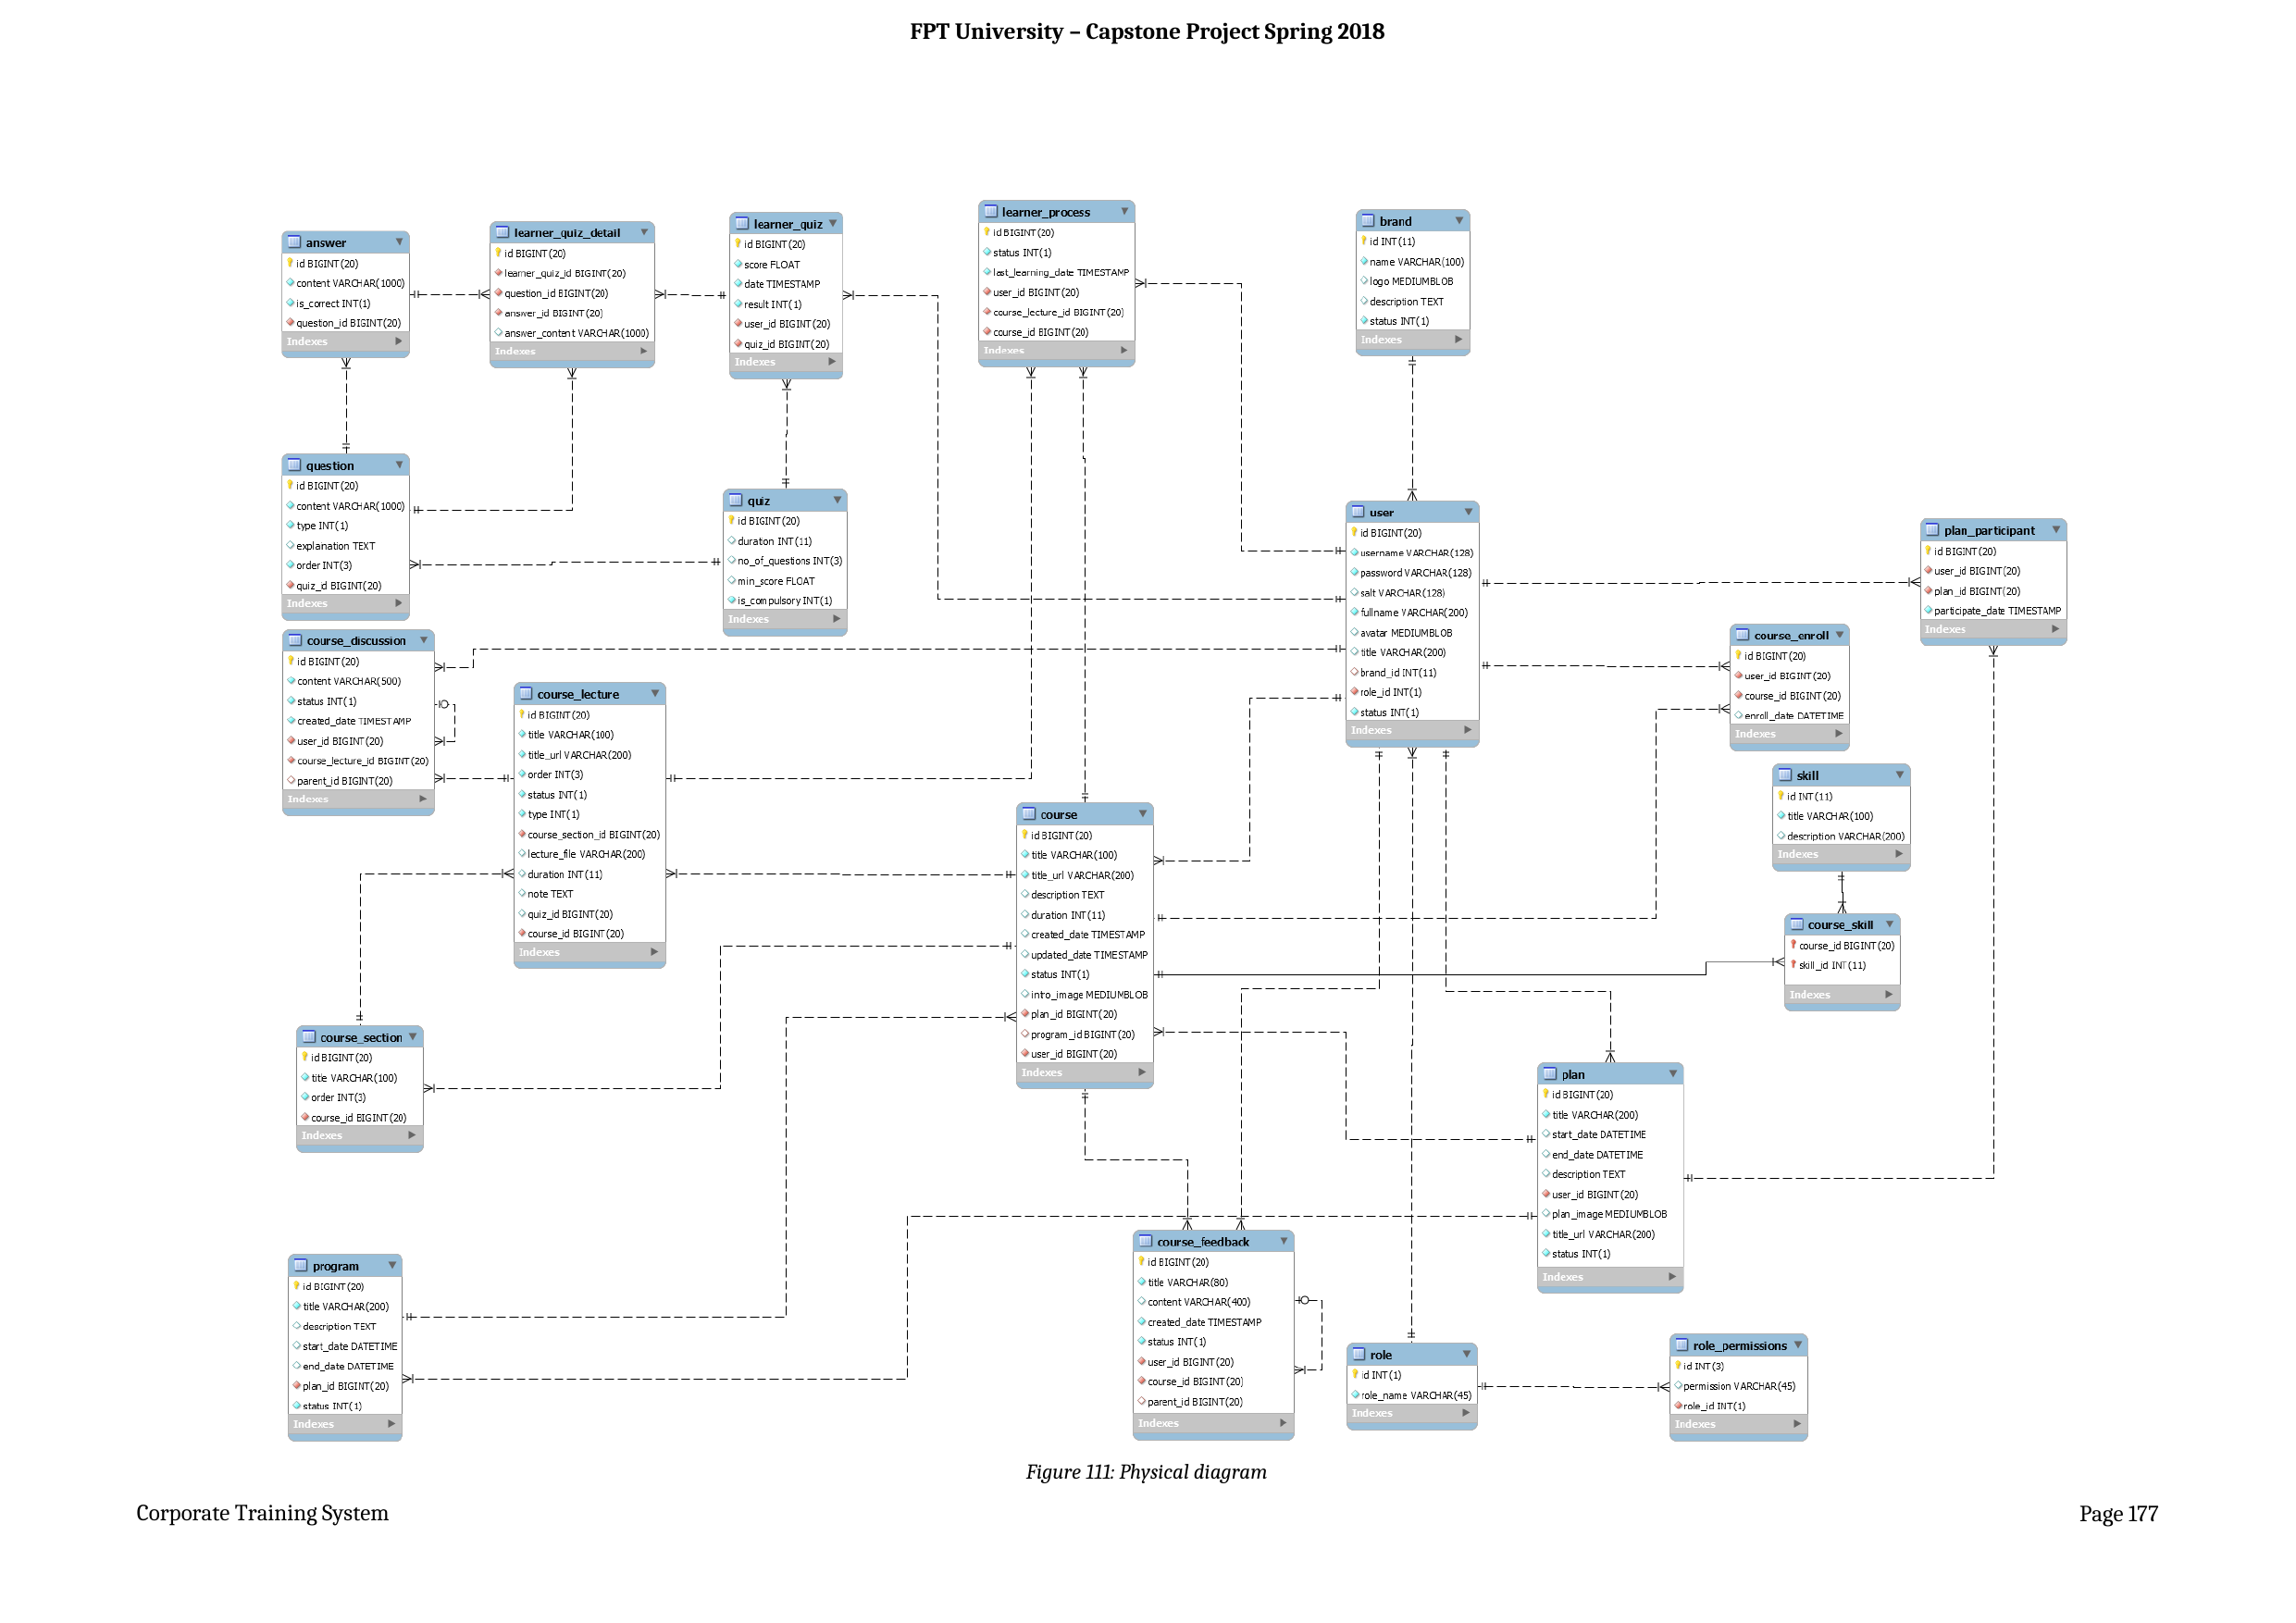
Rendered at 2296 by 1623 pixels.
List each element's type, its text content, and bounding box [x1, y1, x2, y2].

picture [281, 191, 2084, 1449]
